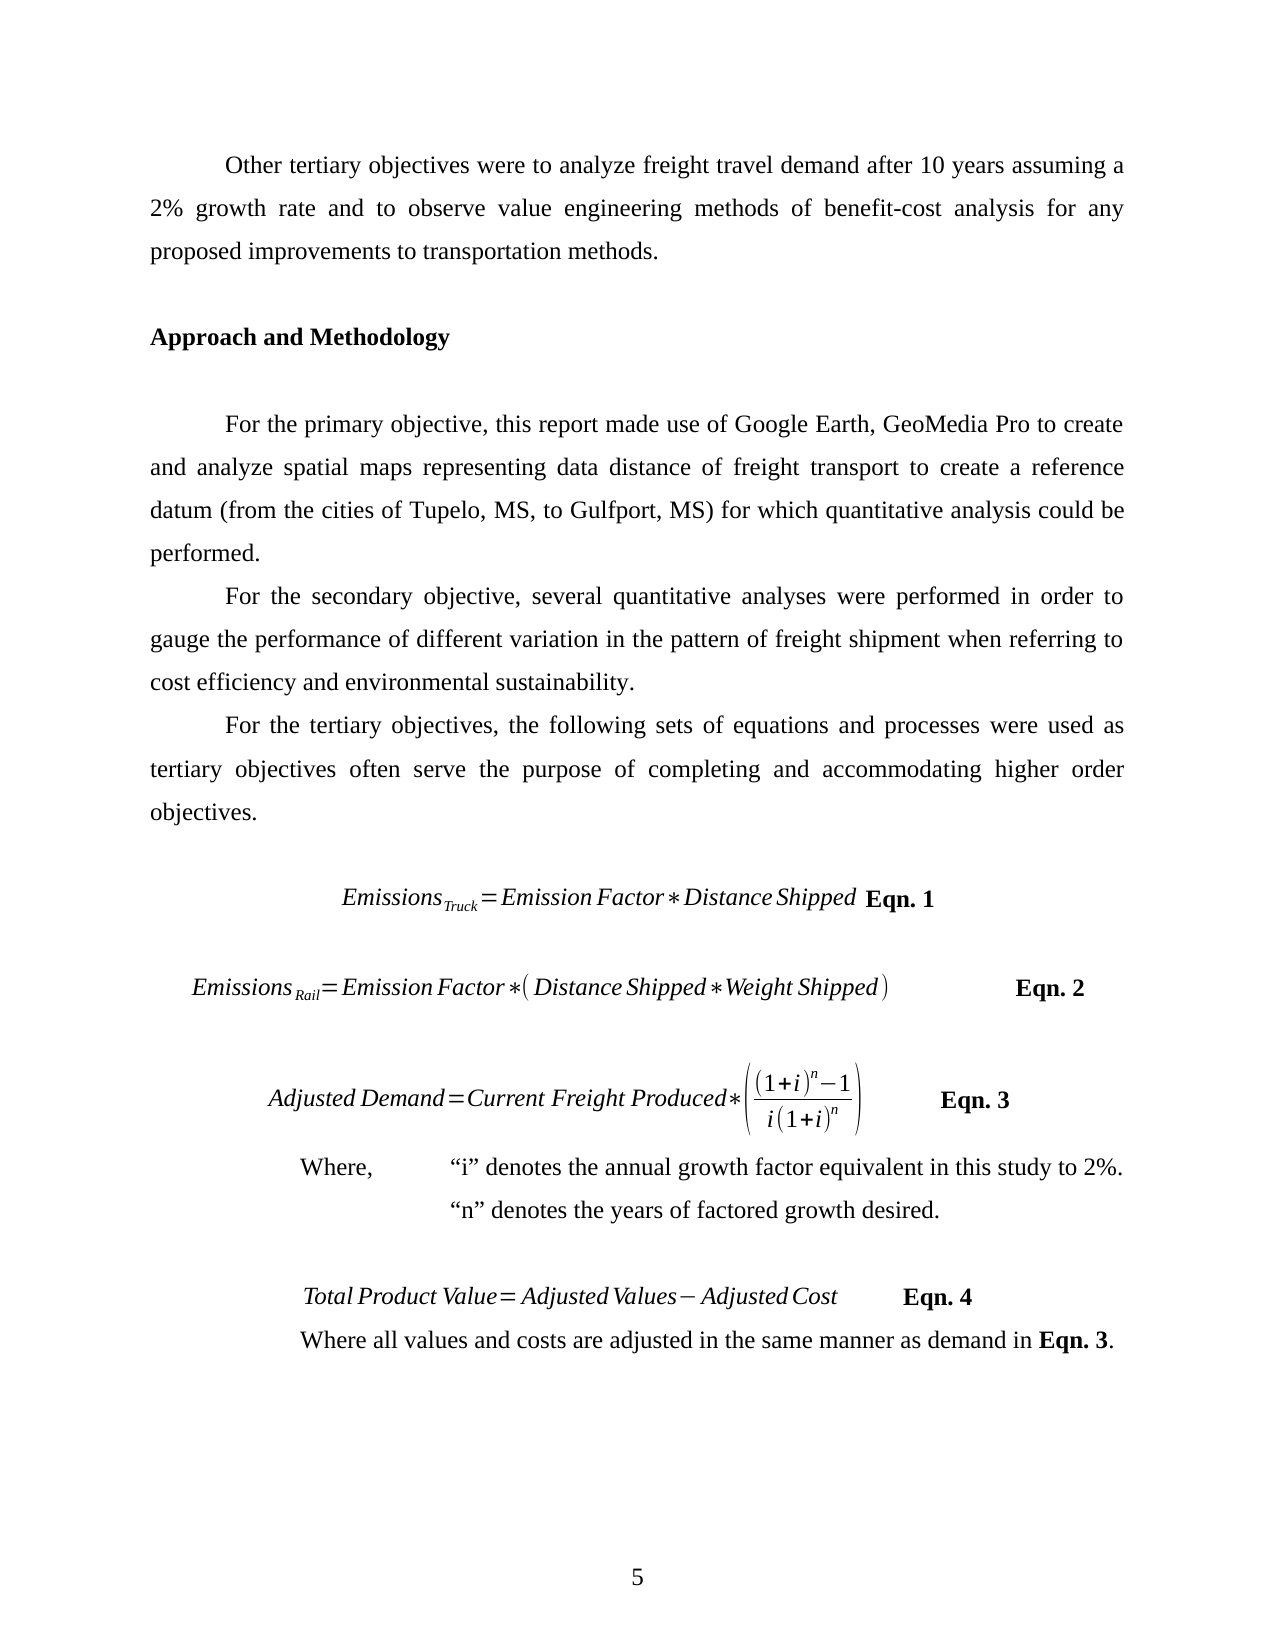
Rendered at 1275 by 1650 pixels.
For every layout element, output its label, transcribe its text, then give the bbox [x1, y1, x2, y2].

text Eqn. 2 [150, 972, 1125, 1004]
text Where all values and costs are adjusted in the same manner as demand in Eqn. 3. [150, 1325, 1125, 1354]
text Other tertiary objectives were to analyze freight travel demand after 10 years assuming a 2% growth rate and to observe value engineering methods of benefit-cost analysis for any proposed improvements to transportation methods. [150, 150, 1125, 265]
text Approach and Methodology [150, 322, 1125, 351]
text “n” denotes the years of factored growth desired. [150, 1196, 1125, 1224]
text Eqn. 1 [150, 883, 1125, 914]
text Eqn. 4 [150, 1282, 1125, 1311]
text For the secondary objective, several quantitative analyses were performed in order to gauge the performance of different variation in the pattern of freight shipment when referring to cost efficiency and environmental sustainability. [150, 581, 1125, 696]
text Eqn. 3 [150, 1061, 1125, 1138]
text For the tertiary objectives, the following sets of equations and processes were used as tertiary objectives often serve the purpose of completing and accommodating higher order objectives. [150, 711, 1125, 826]
text For the primary objective, this report made use of Google Earth, GeoMedia Pro to create and analyze spatial maps representing data distance of freight transport to create a reference datum (from the cities of Tupelo, MS, to Gulfport, MS) for which quantitative analysis could be performed. [150, 409, 1125, 567]
text Where, “i” denotes the annual growth factor equivalent in this study to 2%. [150, 1152, 1125, 1181]
